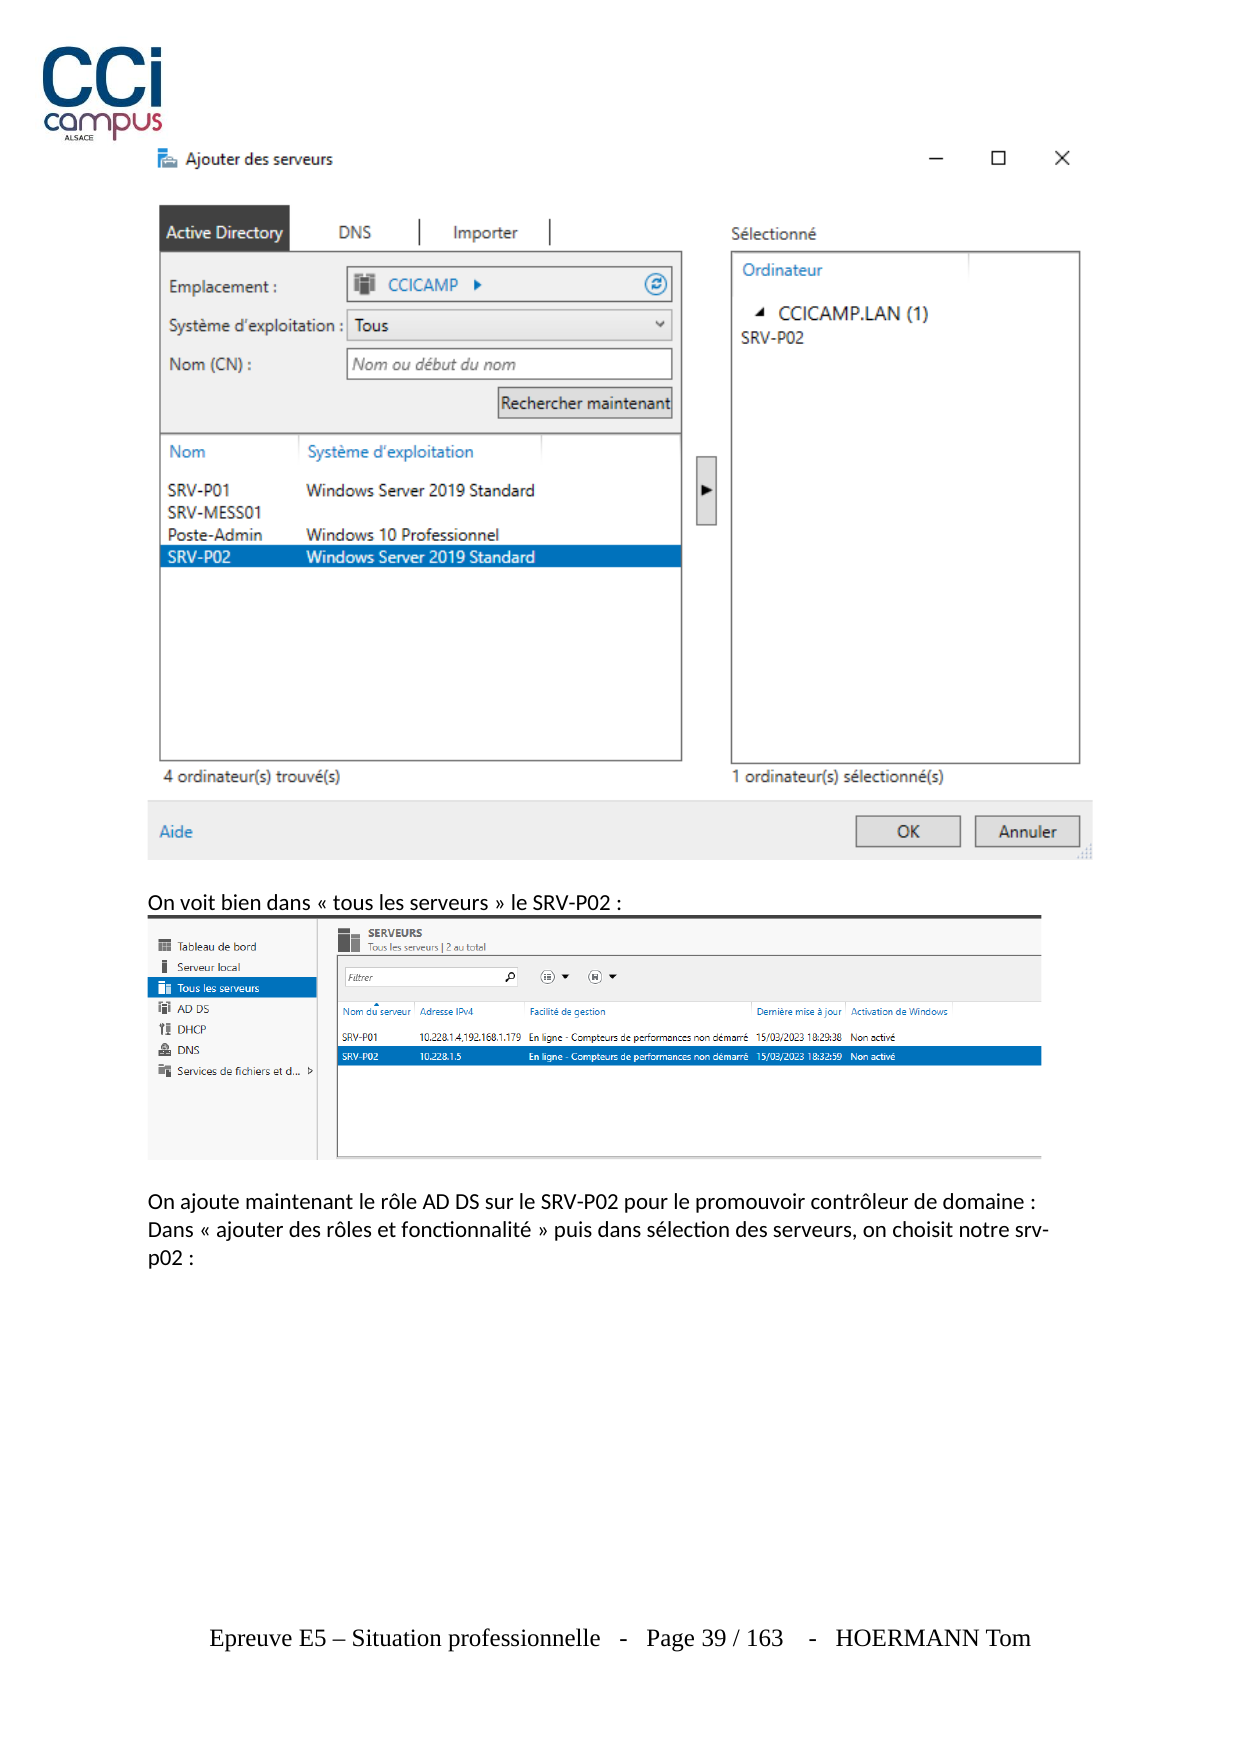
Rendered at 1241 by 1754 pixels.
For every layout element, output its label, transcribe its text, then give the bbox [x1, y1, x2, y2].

text Dans « ajouter des rôles et fonctionnalité » puis dans sélection des serveurs, on choisit notre srv-p02 : [148, 1215, 1093, 1271]
picture [35, 26, 1093, 860]
text On ajoute maintenant le rôle AD DS sur le SRV-P02 pour le promouvoir contrôleur de domaine : [148, 1187, 1093, 1215]
text On voit bien dans « tous les serveurs » le SRV-P02 : [148, 888, 1093, 916]
picture [147, 915, 1042, 1160]
